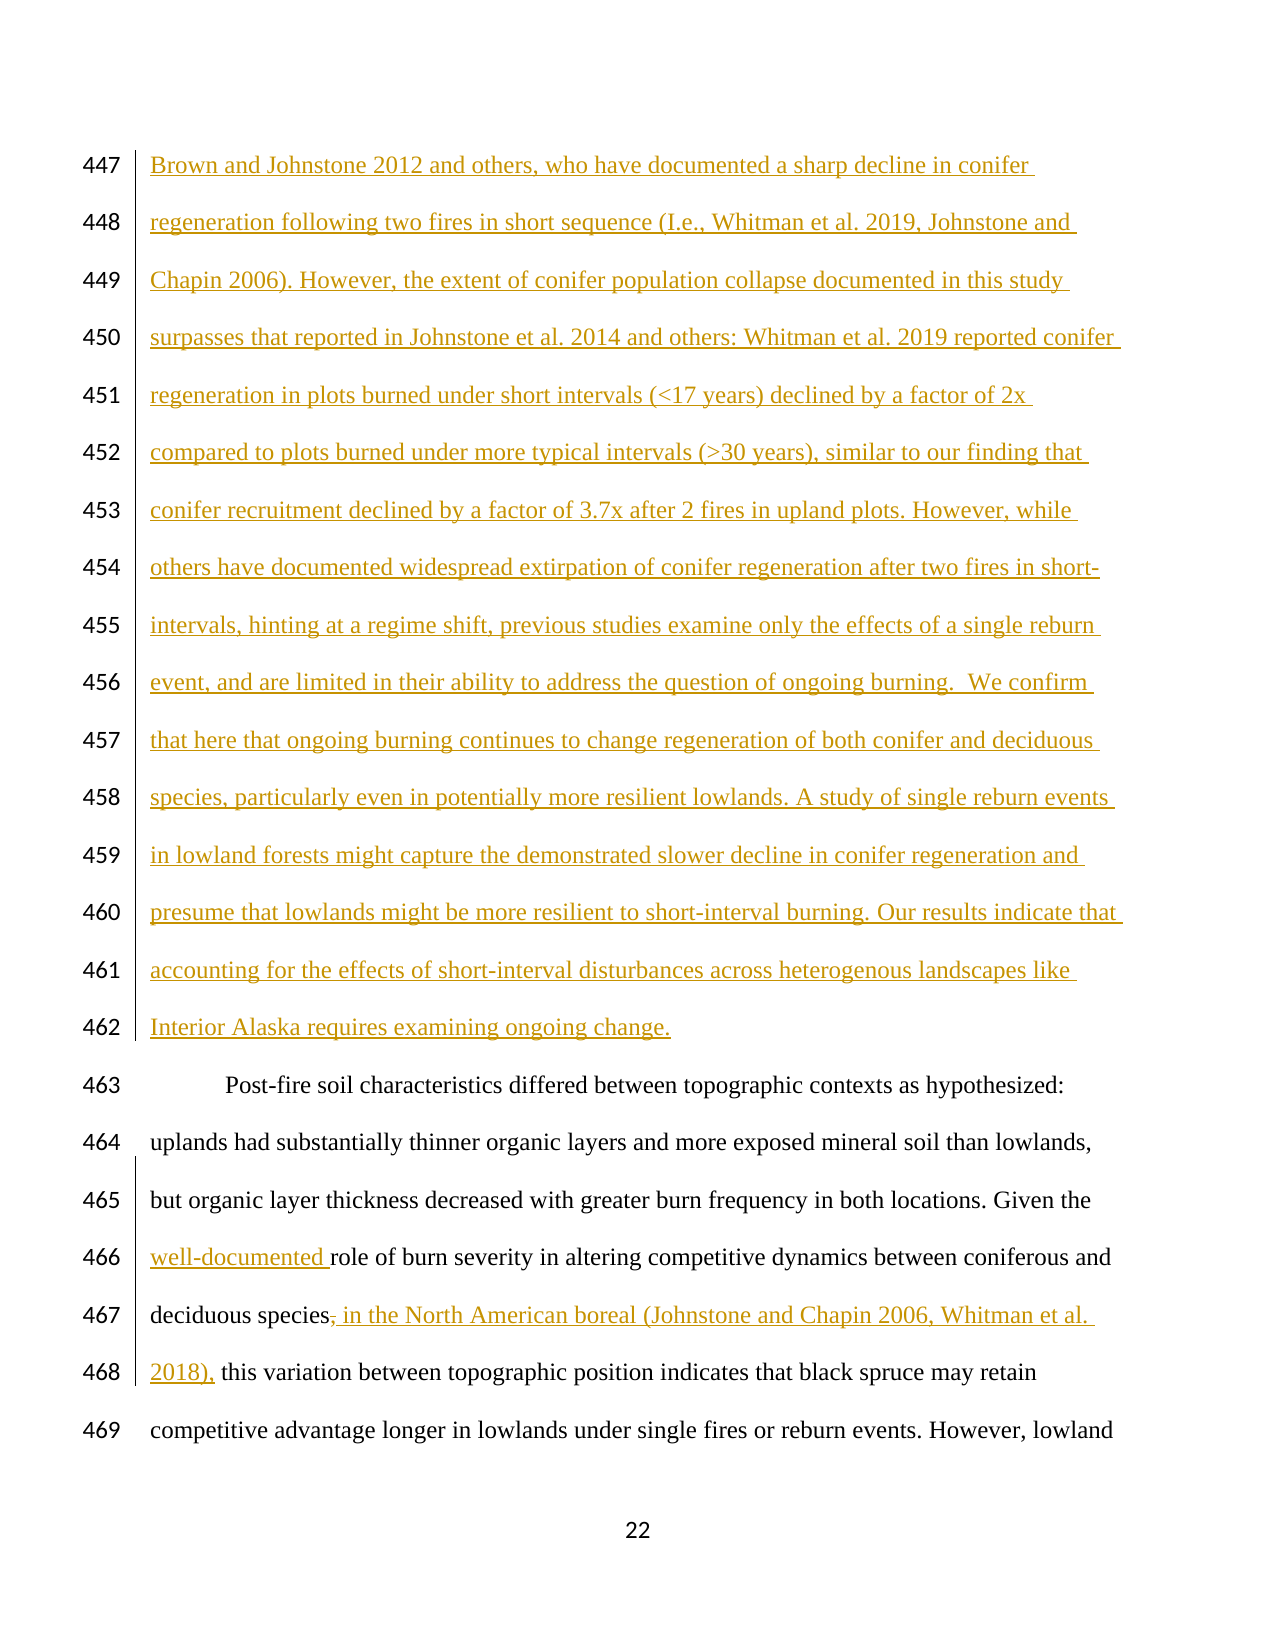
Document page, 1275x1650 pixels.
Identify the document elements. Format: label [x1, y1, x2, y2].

text [150, 1070, 1125, 1444]
